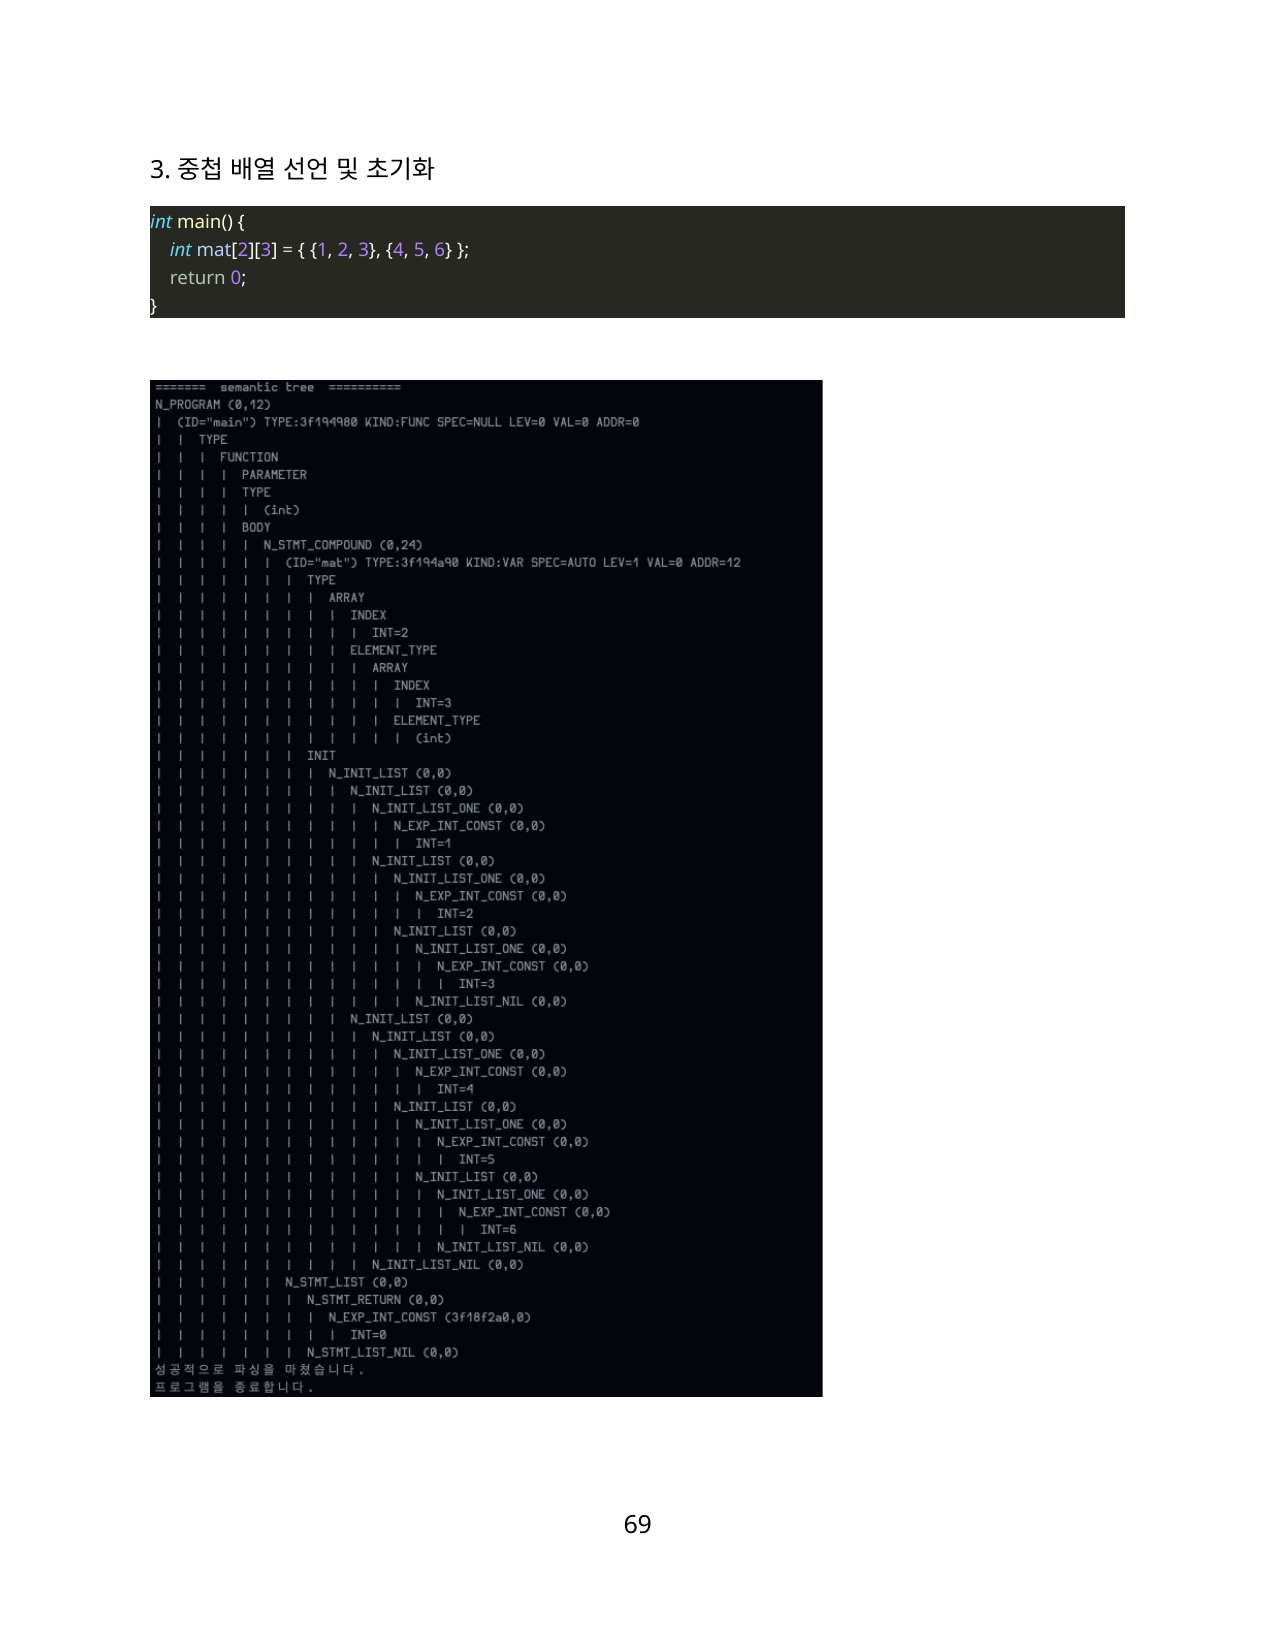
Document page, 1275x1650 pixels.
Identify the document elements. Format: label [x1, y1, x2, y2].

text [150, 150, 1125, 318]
picture [150, 380, 823, 1397]
